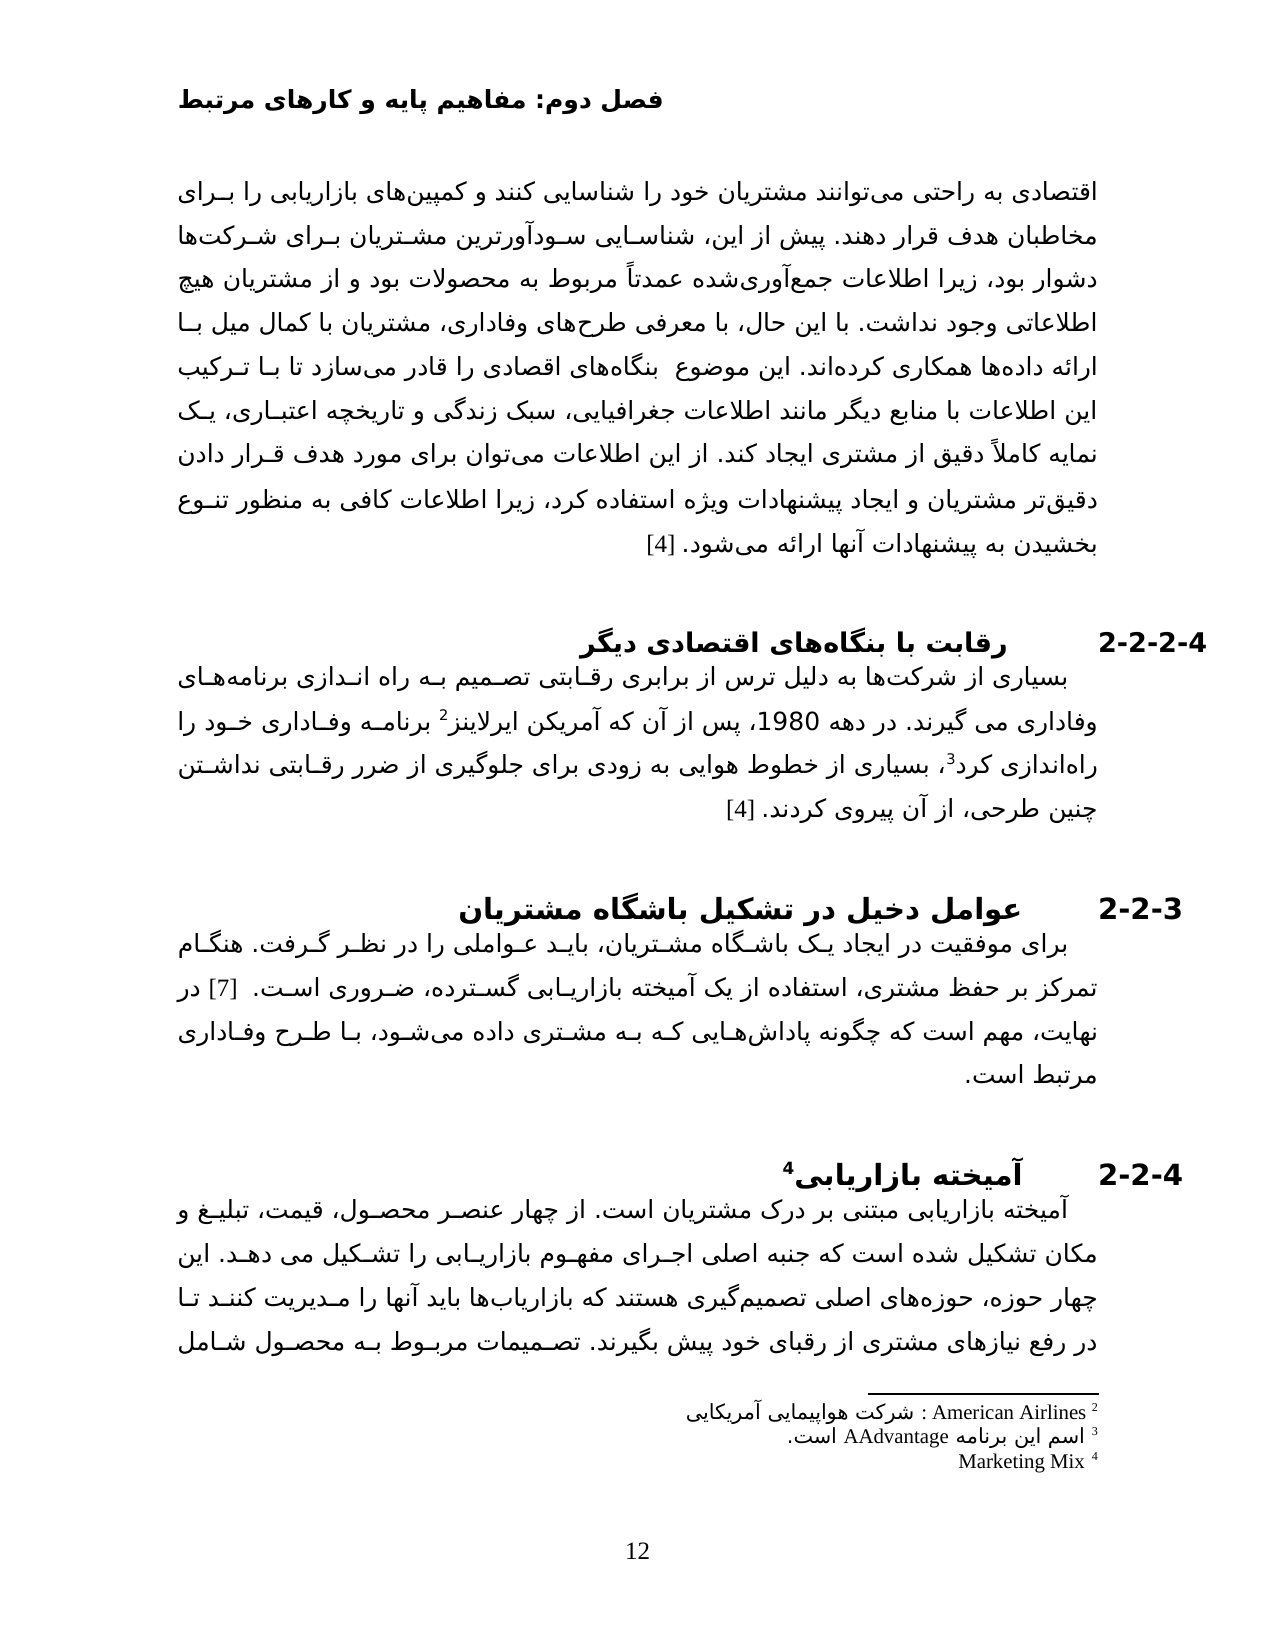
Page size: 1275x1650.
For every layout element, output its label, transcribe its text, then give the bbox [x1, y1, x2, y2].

subtitle عوامل دخیل در تشکیل باشگاه مشتریان [177, 892, 1098, 926]
subtitle آمیخته بازاریابی [177, 1159, 1098, 1193]
text برای موفقیت در ایجاد یک باشگاه مشتریان، باید عواملی را در نظر گرفت. هنگام تمرکز بر حفظ مشتری، استفاده از یک آمیخته بازاریابی گسترده، ضروری است. در نهایت، مهم است که چگونه پاداش‌هایی که به مشتری داده می‌شود، با طرح وفاداری مرتبط است. [177, 929, 1098, 1090]
text بسیاری از شرکت‌ها به دلیل ترس از برابری رقابتی تصمیم به راه اندازی برنامه‌های وفاداری می گیرند. در دهه 1980، پس از آن که آمریکن ایرلاینز برنامه وفاداری خود را راه‌اندازی کرد، بسیاری از خطوط هوایی به زودی برای جلوگیری از ضرر رقابتی نداشتن چنین طرحی، از آن پیروی کردند. [177, 662, 1098, 823]
subtitle رقابت با بنگاه‌های اقتصادی دیگر [177, 627, 1098, 659]
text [177, 1195, 1098, 1356]
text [177, 177, 1098, 558]
